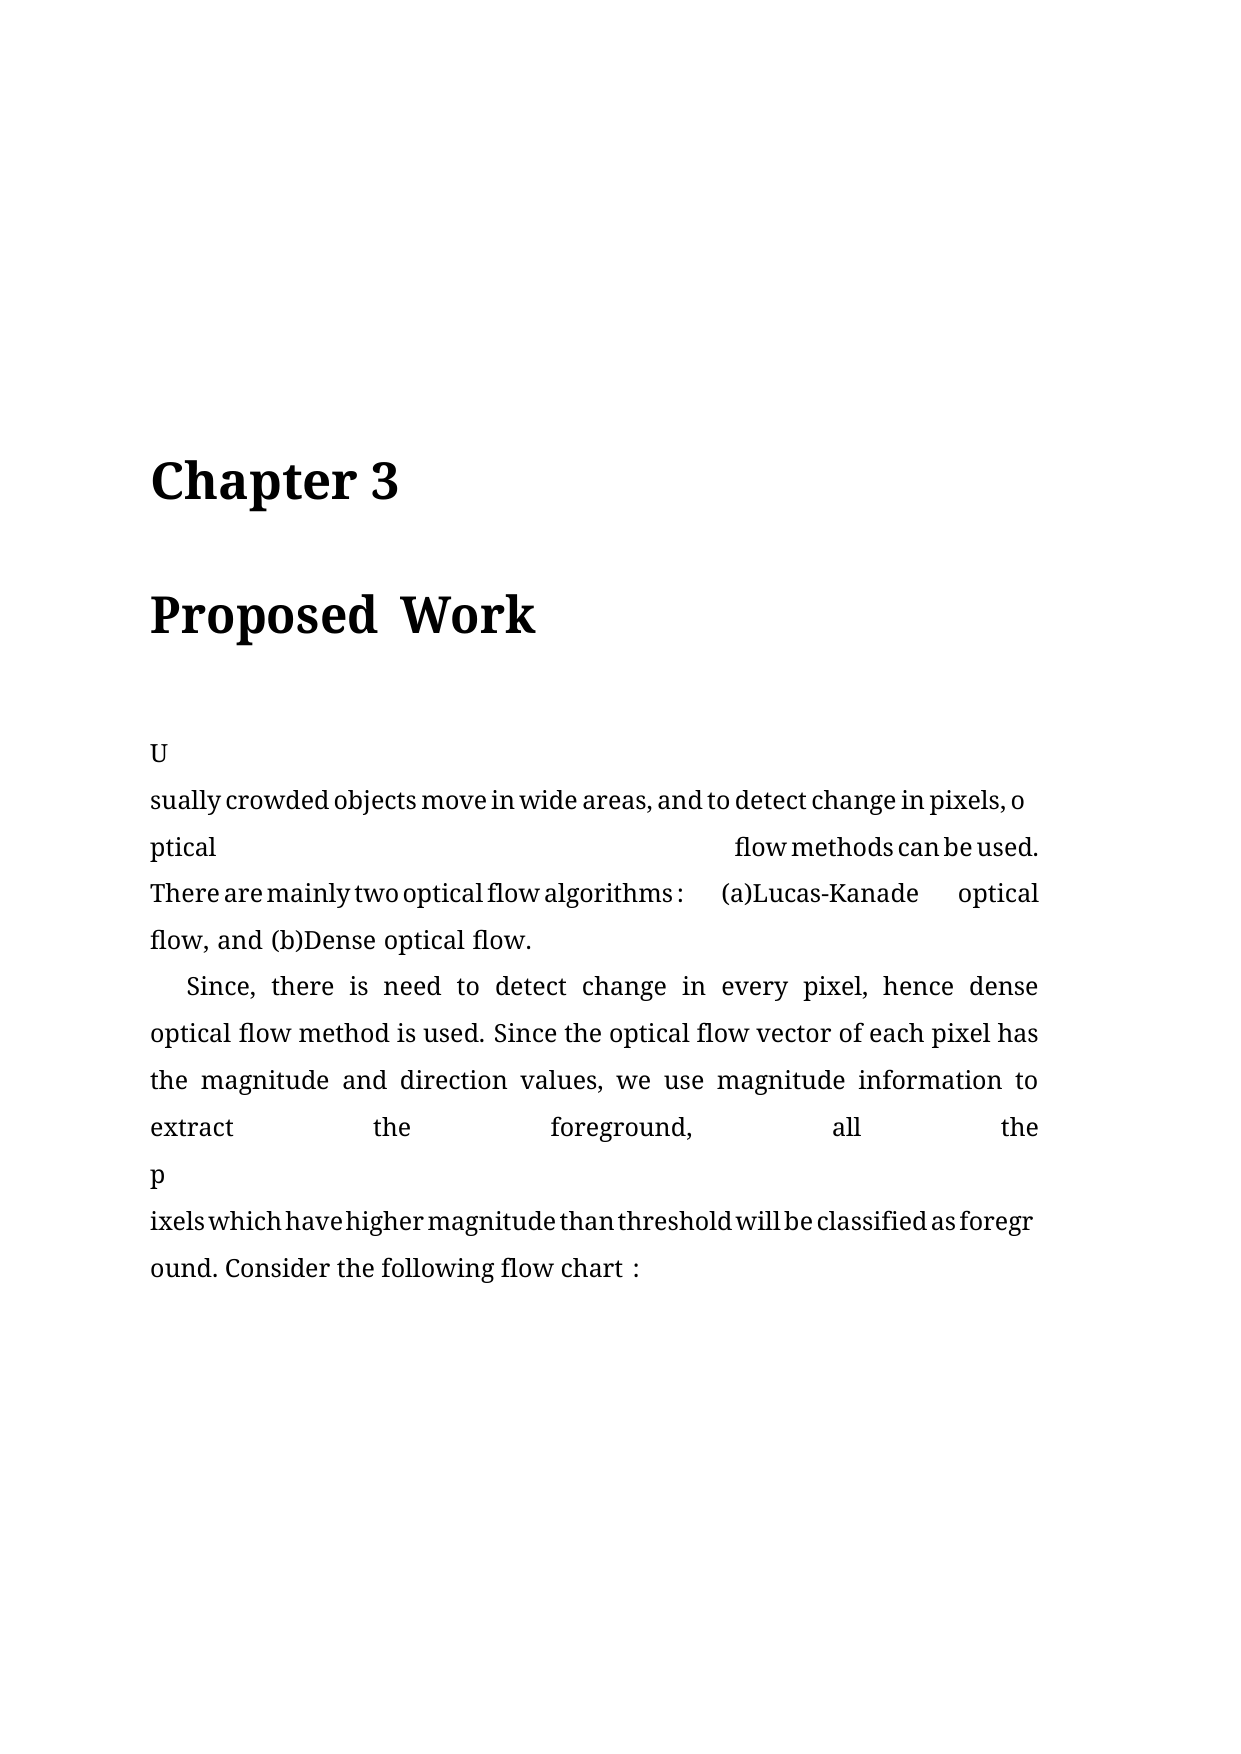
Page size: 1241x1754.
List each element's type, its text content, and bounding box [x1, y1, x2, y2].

text Chapter 3 [150, 445, 1154, 515]
text Since, there is need to detect change in every pixel, hence dense optical flow method is used. Since the optical flow vector of each pixel has the magnitude and direction values, we use magnitude information to extract the foreground, all the pixelswhichhavehighermagnitudethanthresholdwillbeclassifiedasforeground. Consider the following flow chart : [150, 969, 1039, 1285]
text Proposed Work [150, 579, 1154, 648]
text Usuallycrowdedobjectsmoveinwideareas,andtodetectchangeinpixels,optical flowmethodscanbeused. Therearemainlytwoopticalflowalgorithms: (a)Lucas-Kanade optical flow, and (b)Dense optical flow. [150, 736, 1039, 956]
